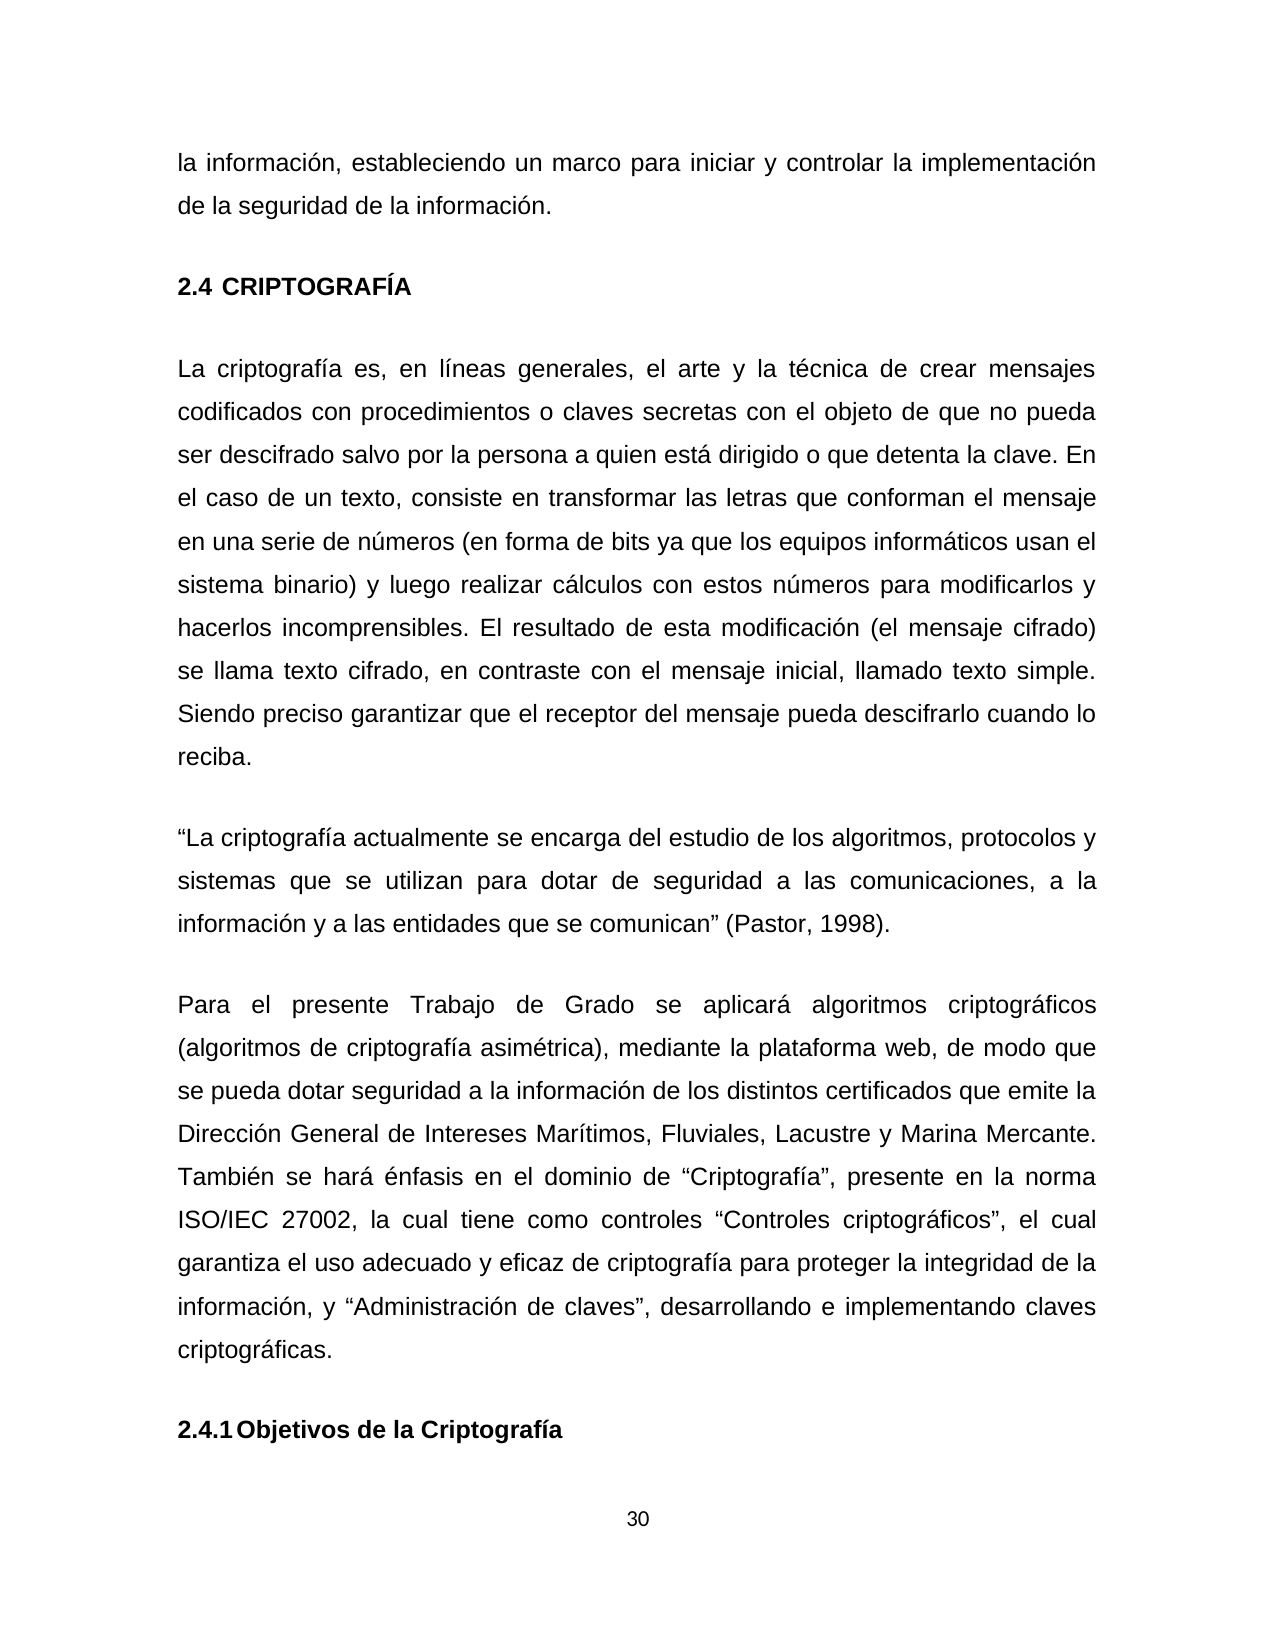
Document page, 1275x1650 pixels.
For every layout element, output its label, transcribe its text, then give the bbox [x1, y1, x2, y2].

text La criptografía es, en líneas generales, el arte y la técnica de crear mensajes codificados con procedimientos o claves secretas con el objeto de que no pueda ser descifrado salvo por la persona a quien está dirigido o que detenta la clave. En el caso de un texto, consiste en transformar las letras que conforman el mensaje en una serie de números (en forma de bits ya que los equipos informáticos usan el sistema binario) y luego realizar cálculos con estos números para modificarlos y hacerlos incomprensibles. El resultado de esta modificación (el mensaje cifrado) se llama texto cifrado, en contraste con el mensaje inicial, llamado texto simple. Siendo preciso garantizar que el receptor del mensaje pueda descifrarlo cuando lo reciba. [177, 354, 1098, 771]
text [177, 148, 1098, 219]
text “La criptografía actualmente se encarga del estudio de los algoritmos, protocolos y sistemas que se utilizan para dotar de seguridad a las comunicaciones, a la información y a las entidades que se comunican” (Pastor, 1998). [177, 823, 1098, 938]
list Objetivos de la Criptografía [177, 1415, 1031, 1444]
list CRIPTOGRAFÍA [177, 271, 1031, 300]
text Para el presente Trabajo de Grado se aplicará algoritmos criptográficos (algoritmos de criptografía asimétrica), mediante la plataforma web, de modo que se pueda dotar seguridad a la información de los distintos certificados que emite la Dirección General de Intereses Marítimos, Fluviales, Lacustre y Marina Mercante. También se hará énfasis en el dominio de “Criptografía”, presente en la norma ISO/IEC 27002, la cual tiene como controles “Controles criptográficos”, el cual garantiza el uso adecuado y eficaz de criptografía para proteger la integridad de la información, y “Administración de claves”, desarrollando e implementando claves criptográficas. [177, 989, 1098, 1363]
